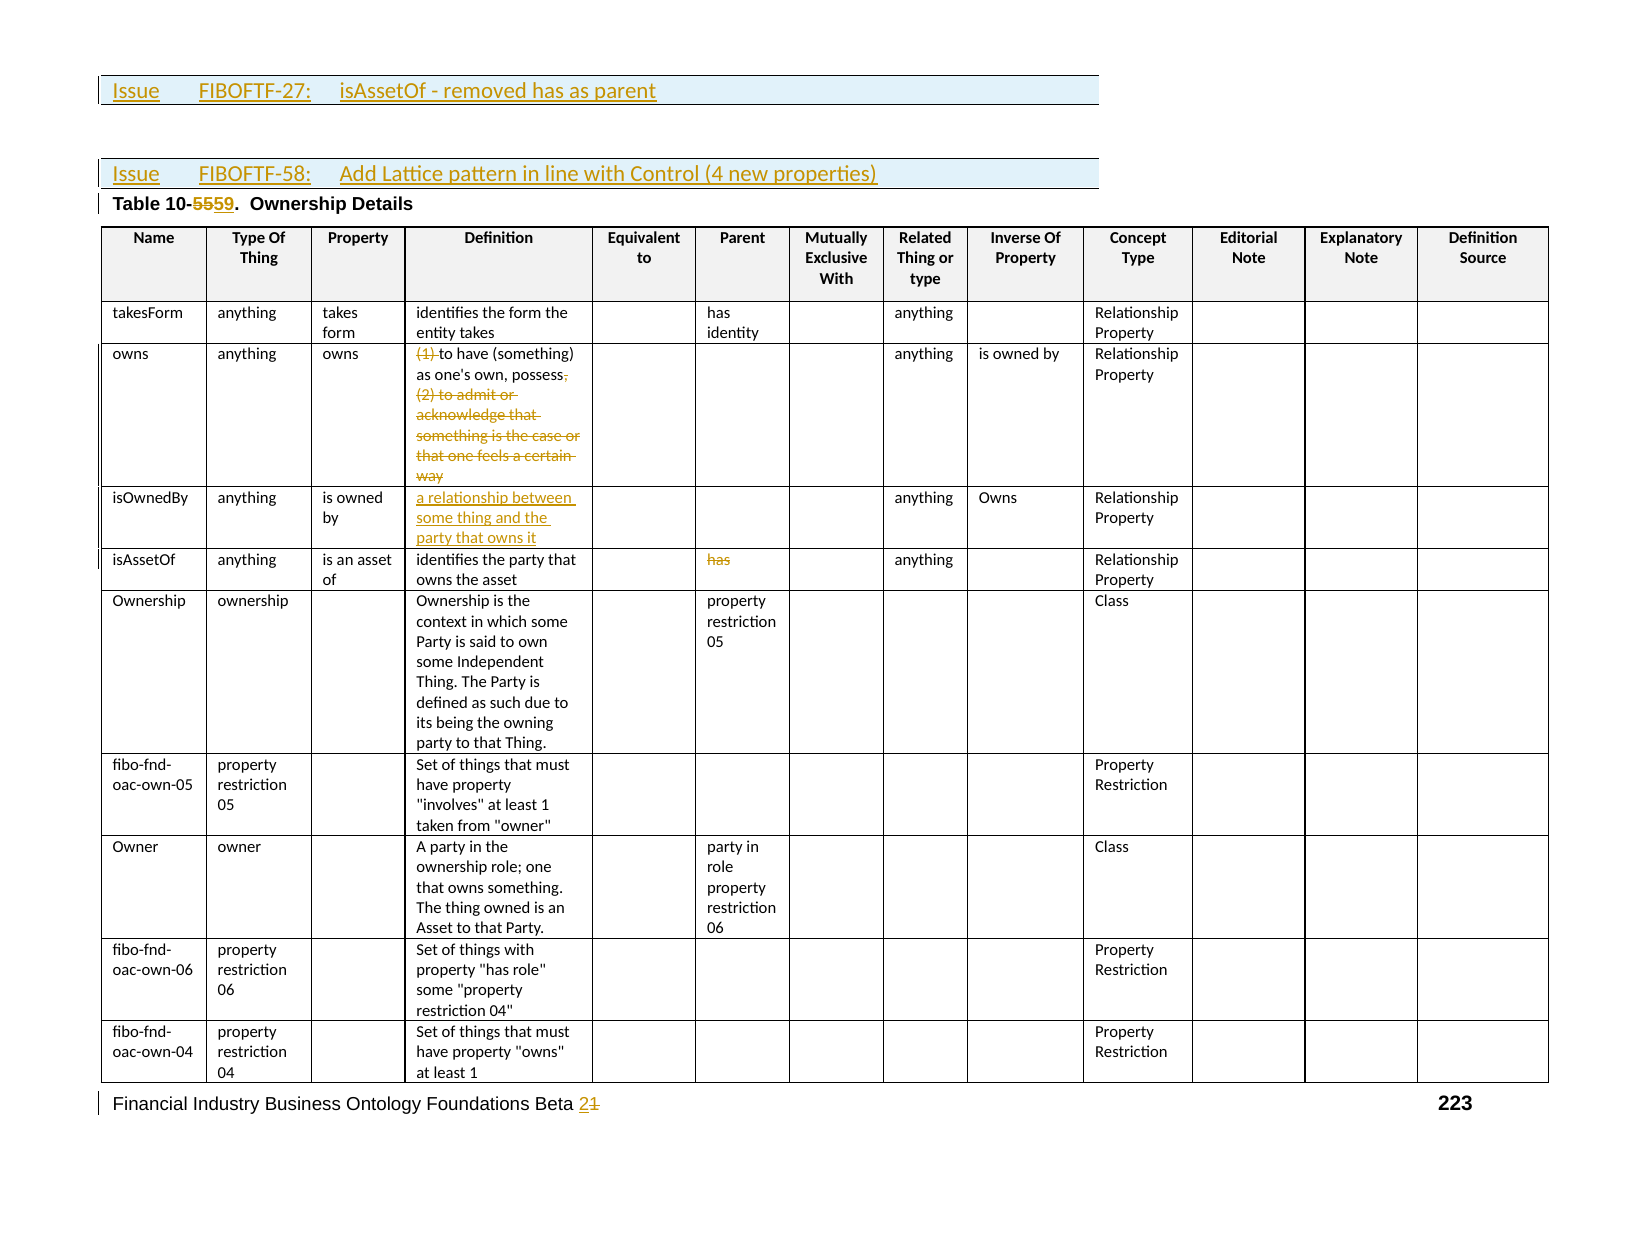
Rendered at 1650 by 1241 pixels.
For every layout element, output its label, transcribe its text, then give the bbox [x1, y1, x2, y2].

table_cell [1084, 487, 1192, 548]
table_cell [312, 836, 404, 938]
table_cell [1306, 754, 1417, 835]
text Table 10-. Ownership Details [112, 193, 1477, 214]
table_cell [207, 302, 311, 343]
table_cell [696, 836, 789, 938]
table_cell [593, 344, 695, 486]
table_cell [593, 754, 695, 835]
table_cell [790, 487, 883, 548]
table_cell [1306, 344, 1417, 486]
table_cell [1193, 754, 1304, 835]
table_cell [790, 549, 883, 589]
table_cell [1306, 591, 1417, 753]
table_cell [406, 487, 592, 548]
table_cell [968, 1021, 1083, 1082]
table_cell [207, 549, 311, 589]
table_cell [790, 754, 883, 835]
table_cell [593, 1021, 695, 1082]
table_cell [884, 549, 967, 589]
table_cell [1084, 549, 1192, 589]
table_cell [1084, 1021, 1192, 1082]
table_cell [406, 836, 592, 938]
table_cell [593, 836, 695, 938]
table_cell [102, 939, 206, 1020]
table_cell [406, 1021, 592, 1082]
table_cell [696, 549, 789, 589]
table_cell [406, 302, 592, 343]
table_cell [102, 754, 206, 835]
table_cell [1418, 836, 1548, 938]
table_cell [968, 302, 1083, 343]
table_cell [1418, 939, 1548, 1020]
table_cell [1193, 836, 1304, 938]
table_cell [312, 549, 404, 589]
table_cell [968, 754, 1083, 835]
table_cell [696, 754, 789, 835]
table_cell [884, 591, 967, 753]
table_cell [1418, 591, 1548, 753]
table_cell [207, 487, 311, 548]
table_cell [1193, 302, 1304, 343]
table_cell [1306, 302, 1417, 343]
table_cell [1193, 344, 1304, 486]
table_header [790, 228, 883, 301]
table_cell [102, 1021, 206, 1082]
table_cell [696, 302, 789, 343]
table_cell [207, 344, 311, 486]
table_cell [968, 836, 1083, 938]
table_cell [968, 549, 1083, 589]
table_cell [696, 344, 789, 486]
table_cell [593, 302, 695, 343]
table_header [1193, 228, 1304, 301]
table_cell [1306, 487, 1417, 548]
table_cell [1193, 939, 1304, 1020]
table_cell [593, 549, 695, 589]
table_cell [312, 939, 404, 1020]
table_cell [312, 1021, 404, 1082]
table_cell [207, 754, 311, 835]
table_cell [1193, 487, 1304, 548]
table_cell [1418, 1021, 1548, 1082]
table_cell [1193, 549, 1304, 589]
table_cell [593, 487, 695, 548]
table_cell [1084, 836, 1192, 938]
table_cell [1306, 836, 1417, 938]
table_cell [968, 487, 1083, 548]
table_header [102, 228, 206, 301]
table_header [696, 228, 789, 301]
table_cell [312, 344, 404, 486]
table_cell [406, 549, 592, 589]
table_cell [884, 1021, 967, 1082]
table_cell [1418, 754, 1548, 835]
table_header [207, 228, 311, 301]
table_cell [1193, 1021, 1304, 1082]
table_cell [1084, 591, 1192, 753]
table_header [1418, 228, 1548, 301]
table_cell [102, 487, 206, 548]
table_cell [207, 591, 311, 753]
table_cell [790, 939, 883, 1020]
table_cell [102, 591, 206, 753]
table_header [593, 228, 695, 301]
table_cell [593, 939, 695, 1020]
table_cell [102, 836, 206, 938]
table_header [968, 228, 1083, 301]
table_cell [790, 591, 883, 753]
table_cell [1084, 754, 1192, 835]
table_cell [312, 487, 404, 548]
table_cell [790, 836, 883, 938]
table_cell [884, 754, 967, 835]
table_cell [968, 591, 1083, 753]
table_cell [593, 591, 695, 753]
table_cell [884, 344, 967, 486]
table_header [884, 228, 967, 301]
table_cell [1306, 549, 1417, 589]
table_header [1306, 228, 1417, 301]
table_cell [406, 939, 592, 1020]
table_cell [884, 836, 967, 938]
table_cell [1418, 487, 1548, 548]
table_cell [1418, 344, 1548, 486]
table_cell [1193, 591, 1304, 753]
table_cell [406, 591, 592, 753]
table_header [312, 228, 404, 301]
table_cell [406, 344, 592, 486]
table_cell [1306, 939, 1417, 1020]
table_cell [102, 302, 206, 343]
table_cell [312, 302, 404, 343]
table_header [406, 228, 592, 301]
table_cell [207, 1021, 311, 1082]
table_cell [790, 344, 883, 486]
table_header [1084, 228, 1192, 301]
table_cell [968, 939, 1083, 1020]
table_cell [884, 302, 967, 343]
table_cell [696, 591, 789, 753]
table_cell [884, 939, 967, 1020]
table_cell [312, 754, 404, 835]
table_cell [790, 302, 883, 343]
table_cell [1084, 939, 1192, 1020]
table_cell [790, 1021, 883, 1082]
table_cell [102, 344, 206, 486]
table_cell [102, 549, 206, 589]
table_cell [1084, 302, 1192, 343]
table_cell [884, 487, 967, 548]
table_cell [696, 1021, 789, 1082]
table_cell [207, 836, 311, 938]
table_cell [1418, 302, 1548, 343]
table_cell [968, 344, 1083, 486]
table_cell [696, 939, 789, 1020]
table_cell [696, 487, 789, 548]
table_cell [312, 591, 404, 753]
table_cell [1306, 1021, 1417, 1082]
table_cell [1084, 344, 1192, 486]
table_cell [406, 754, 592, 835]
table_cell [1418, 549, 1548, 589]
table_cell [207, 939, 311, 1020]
